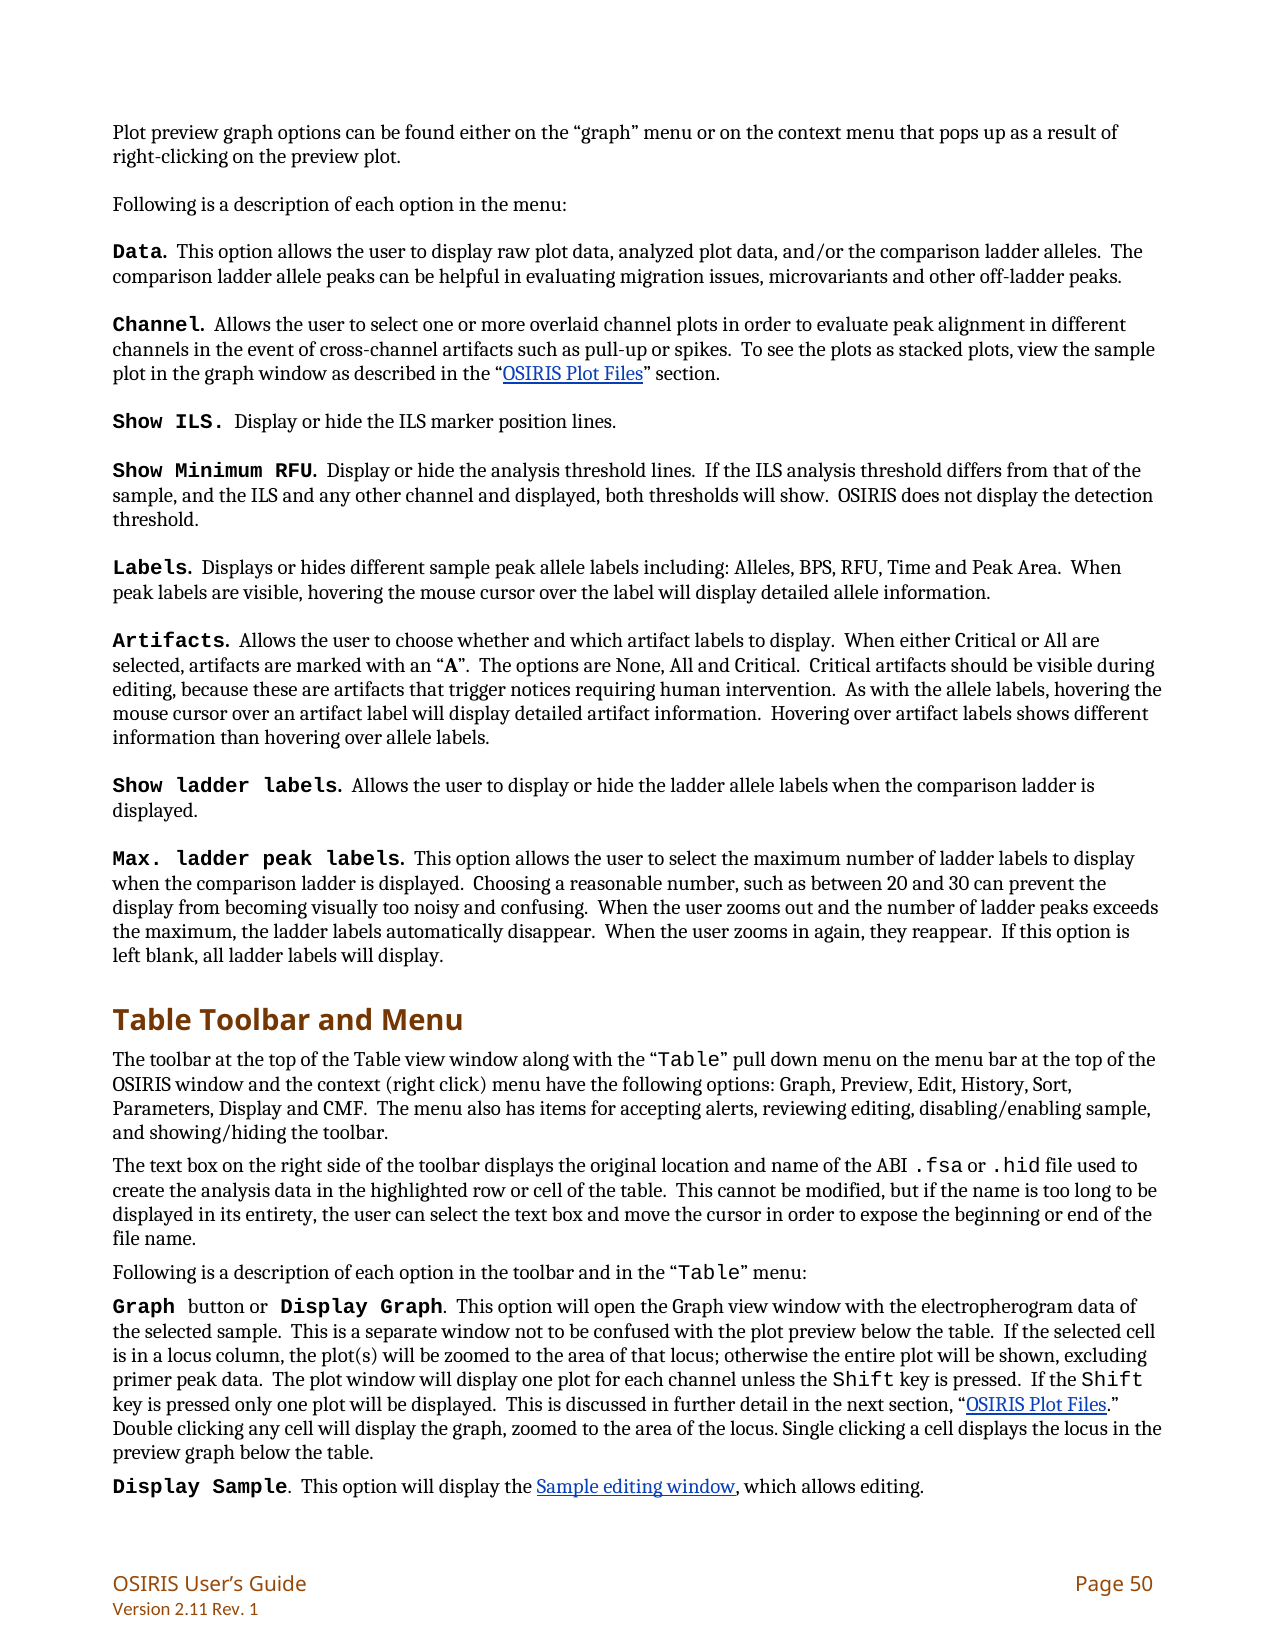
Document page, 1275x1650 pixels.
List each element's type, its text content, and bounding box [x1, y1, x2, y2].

subtitle Table Toolbar and Menu [112, 999, 1162, 1039]
text Show Minimum RFU. Display or hide the analysis threshold lines. If the ILS analysis threshold differs from that of the sample, and the ILS and any other channel and displayed, both thresholds will show. OSIRIS does not display the detection threshold. [112, 459, 1162, 532]
text Data. This option allows the user to display raw plot data, analyzed plot data, and/or the comparison ladder alleles. The comparison ladder allele peaks can be helpful in evaluating migration issues, microvariants and other off-ladder peaks. [112, 240, 1162, 289]
text Following is a description of each option in the menu: [112, 192, 1162, 216]
text Display Sample. This option will display the Sample editing window, which allows editing. [112, 1474, 1162, 1499]
text The toolbar at the top of the Table view window along with the “Table” pull down menu on the menu bar at the top of the OSIRIS window and the context (right click) menu have the following options: Graph, Preview, Edit, History, Sort, Parameters, Display and CMF. The menu also has items for accepting alerts, reviewing editing, disabling/enabling sample, and showing/hiding the toolbar. [112, 1048, 1162, 1144]
text Max. ladder peak labels. This option allows the user to select the maximum number of ladder labels to display when the comparison ladder is displayed. Choosing a reasonable number, such as between 20 and 30 can prevent the display from becoming visually too noisy and confusing. When the user zooms out and the number of ladder peaks exceeds the maximum, the ladder labels automatically disappear. When the user zooms in again, they reappear. If this option is left blank, all ladder labels will display. [112, 846, 1162, 967]
text The text box on the right side of the toolbar displays the original location and name of the ABI .fsa or .hid file used to create the analysis data in the highlighted row or cell of the table. This cannot be modified, but if the name is too long to be displayed in its entirety, the user can select the text box and move the cursor in order to expose the beginning or end of the file name. [112, 1154, 1162, 1251]
text Plot preview graph options can be found either on the “graph” menu or on the context menu that pops up as a result of right-clicking on the preview plot. [112, 120, 1162, 168]
text Graph button or Display Graph. This option will open the Graph view window with the electropherogram data of the selected sample. This is a separate window not to be confused with the plot preview below the table. If the selected cell is in a locus column, the plot(s) will be zoomed to the area of that locus; otherwise the entire plot will be shown, excluding primer peak data. The plot window will display one plot for each channel unless the Shift key is pressed. If the Shift key is pressed only one plot will be displayed. This is discussed in further detail in the next section, “OSIRIS Plot Files.” Double clicking any cell will display the graph, zoomed to the area of the locus. Single clicking a cell displays the locus in the preview graph below the table. [112, 1295, 1162, 1465]
text Labels. Displays or hides different sample peak allele labels including: Alleles, BPS, RFU, Time and Peak Area. When peak labels are visible, hovering the mouse cursor over the label will display detailed allele information. [112, 556, 1162, 605]
text Channel. Allows the user to select one or more overlaid channel plots in order to evaluate peak alignment in different channels in the event of cross-channel artifacts such as pull-up or spikes. To see the plots as stacked plots, view the sample plot in the graph window as described in the “OSIRIS Plot Files” section. [112, 313, 1162, 386]
text Following is a description of each option in the toolbar and in the “Table” menu: [112, 1261, 1162, 1286]
text Show ILS. Display or hide the ILS marker position lines. [112, 410, 1162, 435]
text Artifacts. Allows the user to choose whether and which artifact labels to display. When either Critical or All are selected, artifacts are marked with an “A”. The options are None, All and Critical. Critical artifacts should be visible during editing, because these are artifacts that trigger notices requiring human intervention. As with the allele labels, hovering the mouse cursor over an artifact label will display detailed artifact information. Hovering over artifact labels shows different information than hovering over allele labels. [112, 629, 1162, 749]
text Show ladder labels. Allows the user to display or hide the ladder allele labels when the comparison ladder is displayed. [112, 773, 1162, 822]
